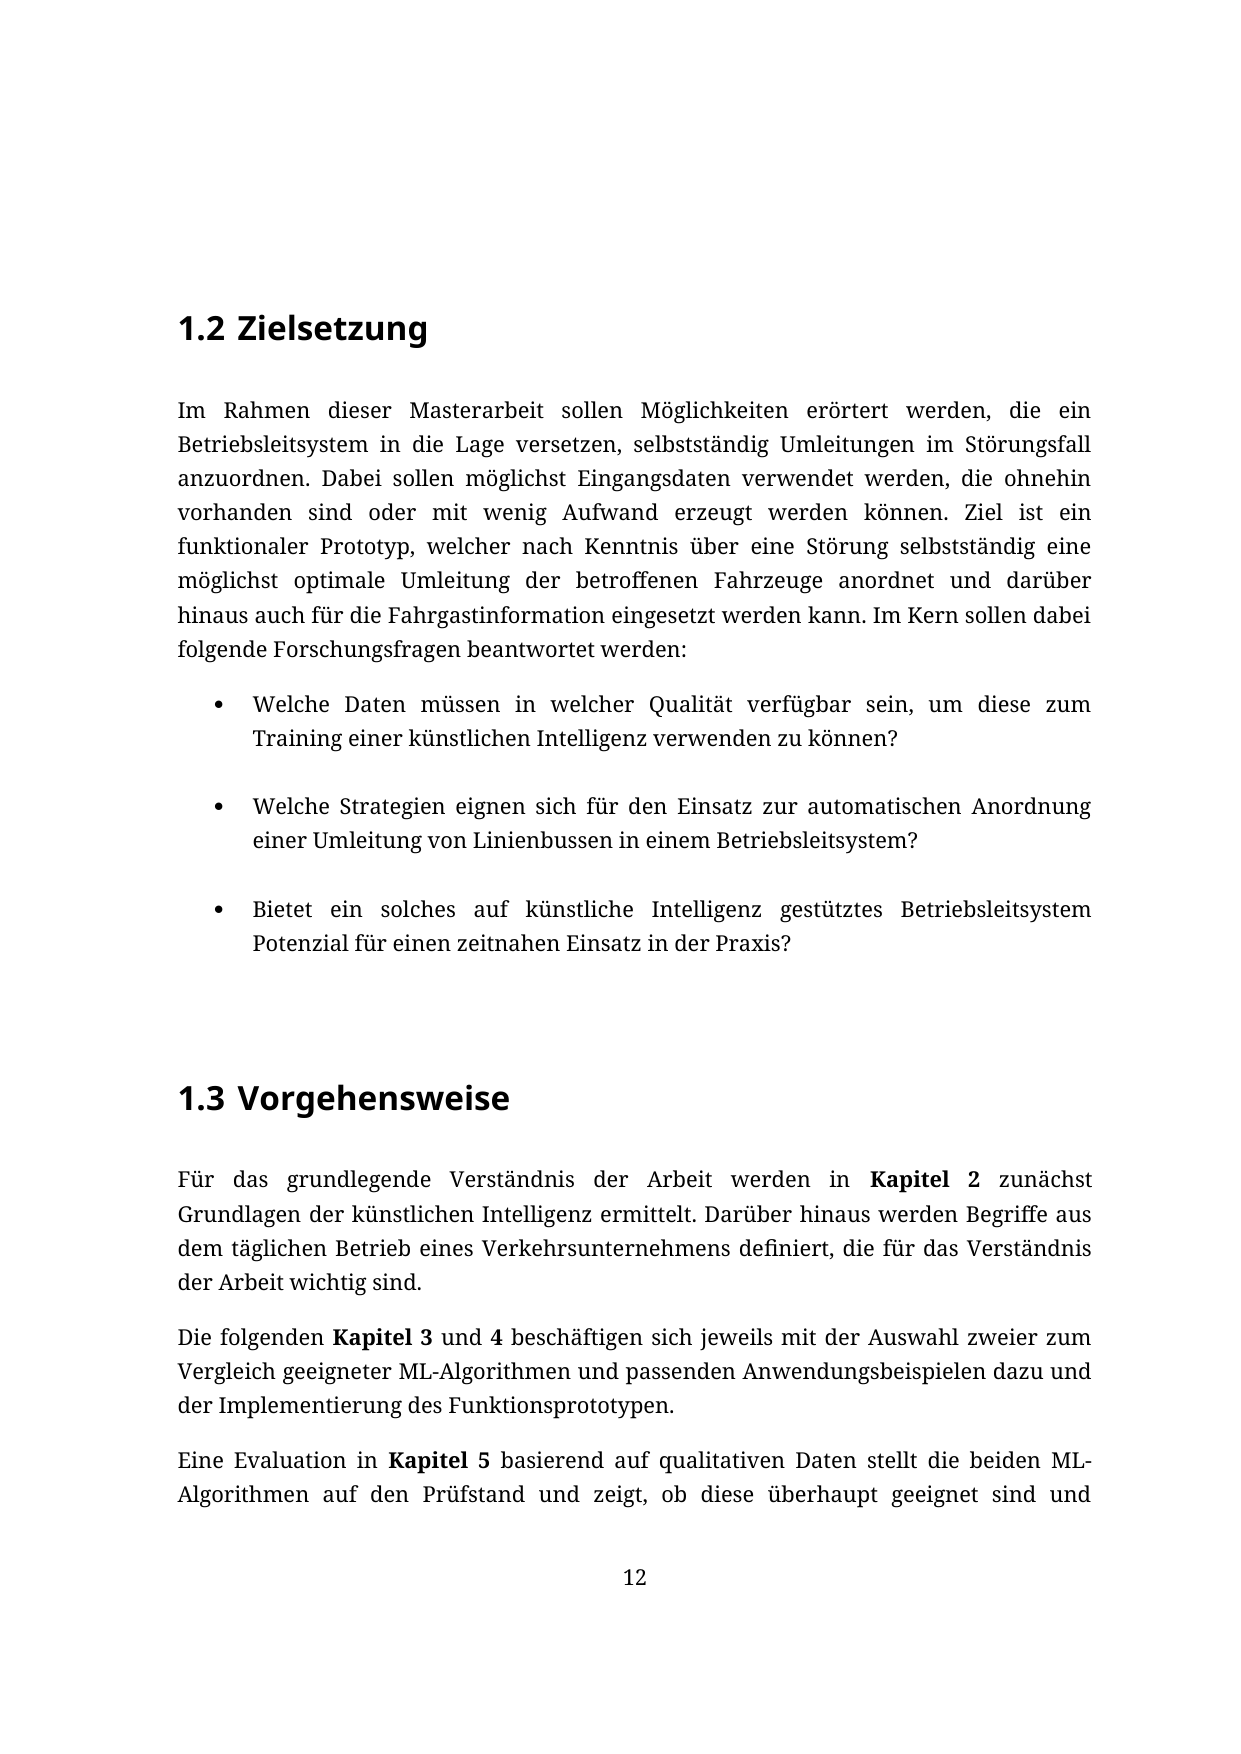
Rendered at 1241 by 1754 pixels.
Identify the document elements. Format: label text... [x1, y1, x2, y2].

list Welche Strategien eignen sich für den Einsatz zur automatischen Anordnung einer Umleitung von Linienbussen in einem Betriebsleitsystem? [215, 791, 1092, 855]
text Die folgenden Kapitel 3 und 4 beschäftigen sich jeweils mit der Auswahl zweier zum Vergleich geeigneter ML-Algorithmen und passenden Anwendungsbeispielen dazu und der Implementierung des Funktionsprototypen. [177, 1322, 1092, 1420]
list Welche Daten müssen in welcher Qualität verfügbar sein, um diese zum Training einer künstlichen Intelligenz verwenden zu können? [215, 689, 1092, 753]
subtitle Zielsetzung [177, 305, 1092, 350]
text Im Rahmen dieser Masterarbeit sollen Möglichkeiten erörtert werden, die ein Betriebsleitsystem in die Lage versetzen, selbstständig Umleitungen im Störungsfall anzuordnen. Dabei sollen möglichst Eingangsdaten verwendet werden, die ohnehin vorhanden sind oder mit wenig Aufwand erzeugt werden können. Ziel ist ein funktionaler Prototyp, welcher nach Kenntnis über eine Störung selbstständig eine möglichst optimale Umleitung der betroffenen Fahrzeuge anordnet und darüber hinaus auch für die Fahrgastinformation eingesetzt werden kann. Im Kern sollen dabei folgende Forschungsfragen beantwortet werden: [177, 395, 1092, 664]
text Für das grundlegende Verständnis der Arbeit werden in Kapitel 2 zunächst Grundlagen der künstlichen Intelligenz ermittelt. Darüber hinaus werden Begriffe aus dem täglichen Betrieb eines Verkehrsunternehmens definiert, die für das Verständnis der Arbeit wichtig sind. [177, 1164, 1092, 1297]
list Bietet ein solches auf künstliche Intelligenz gestütztes Betriebsleitsystem Potenzial für einen zeitnahen Einsatz in der Praxis? [215, 894, 1092, 958]
subtitle Vorgehensweise [177, 1075, 1092, 1120]
